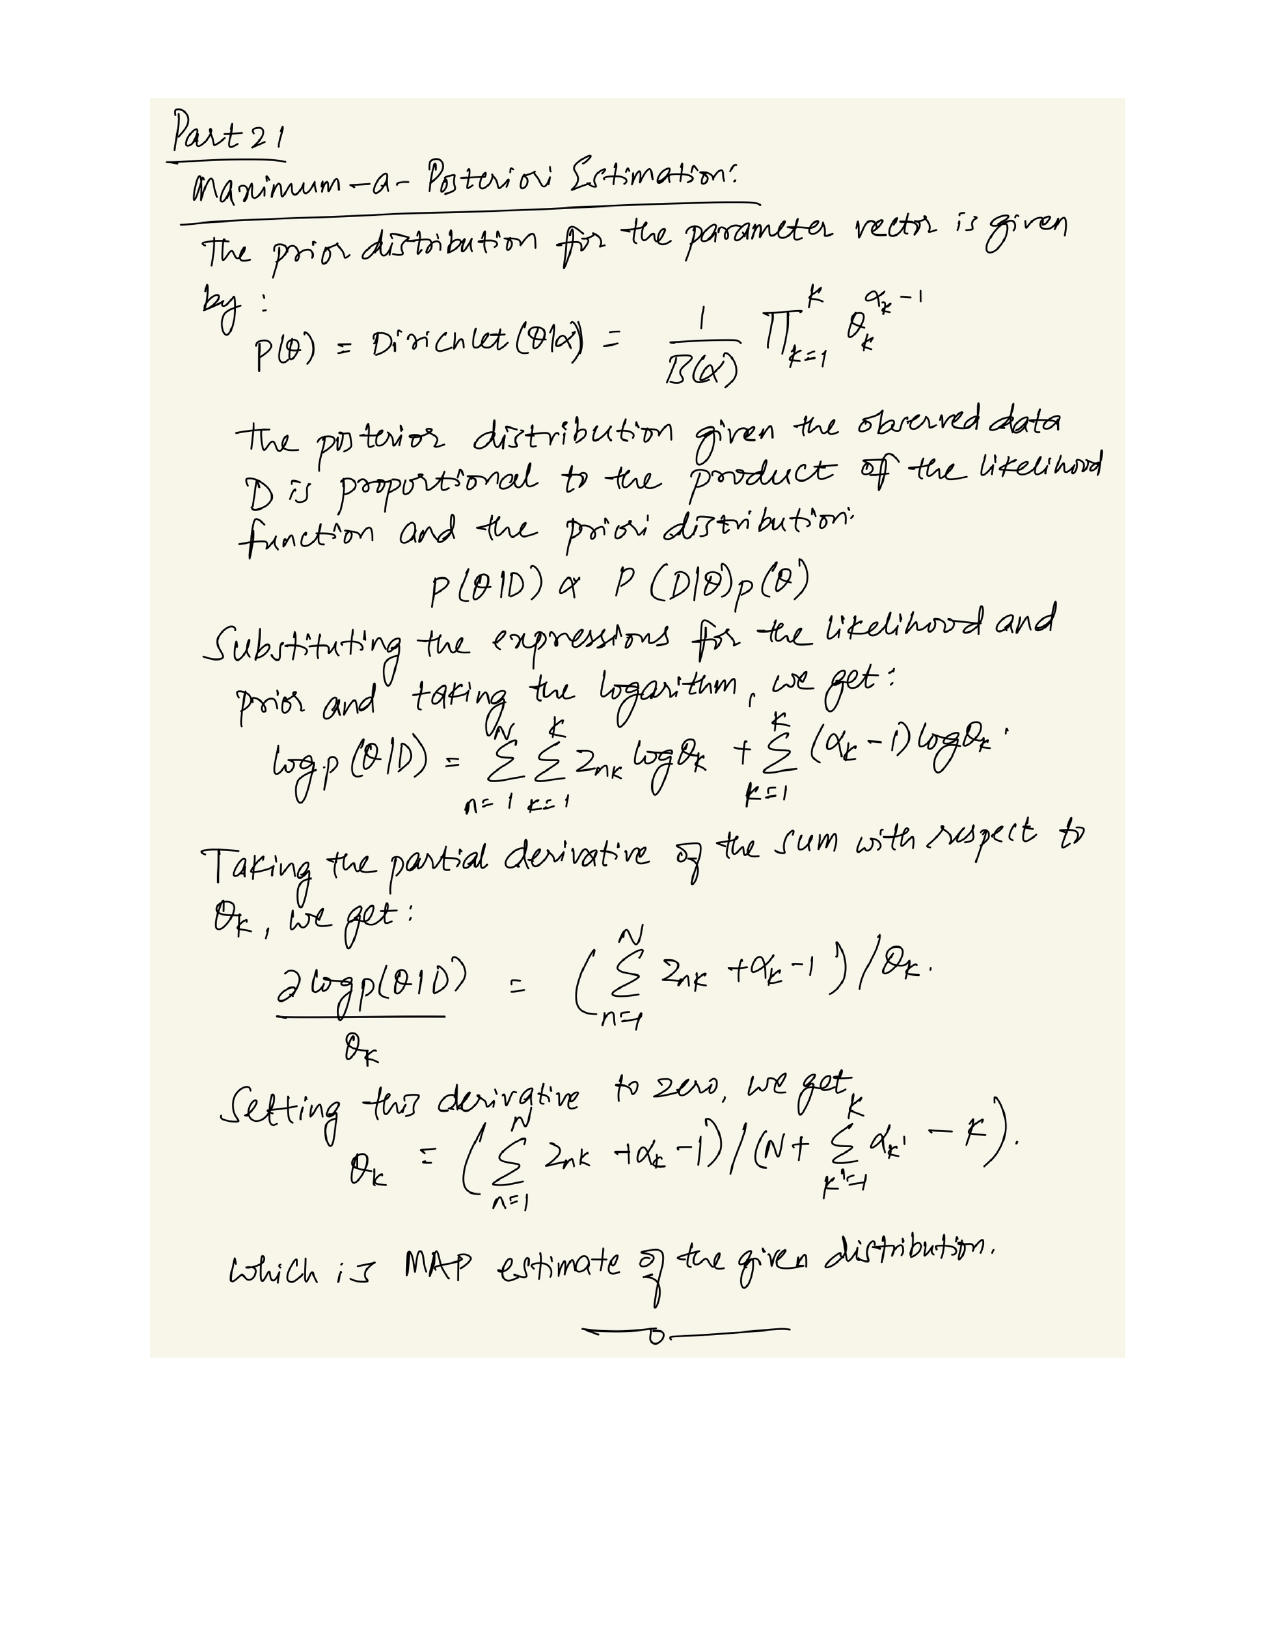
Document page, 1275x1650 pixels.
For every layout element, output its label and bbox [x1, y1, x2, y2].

picture [150, 98, 1125, 1358]
